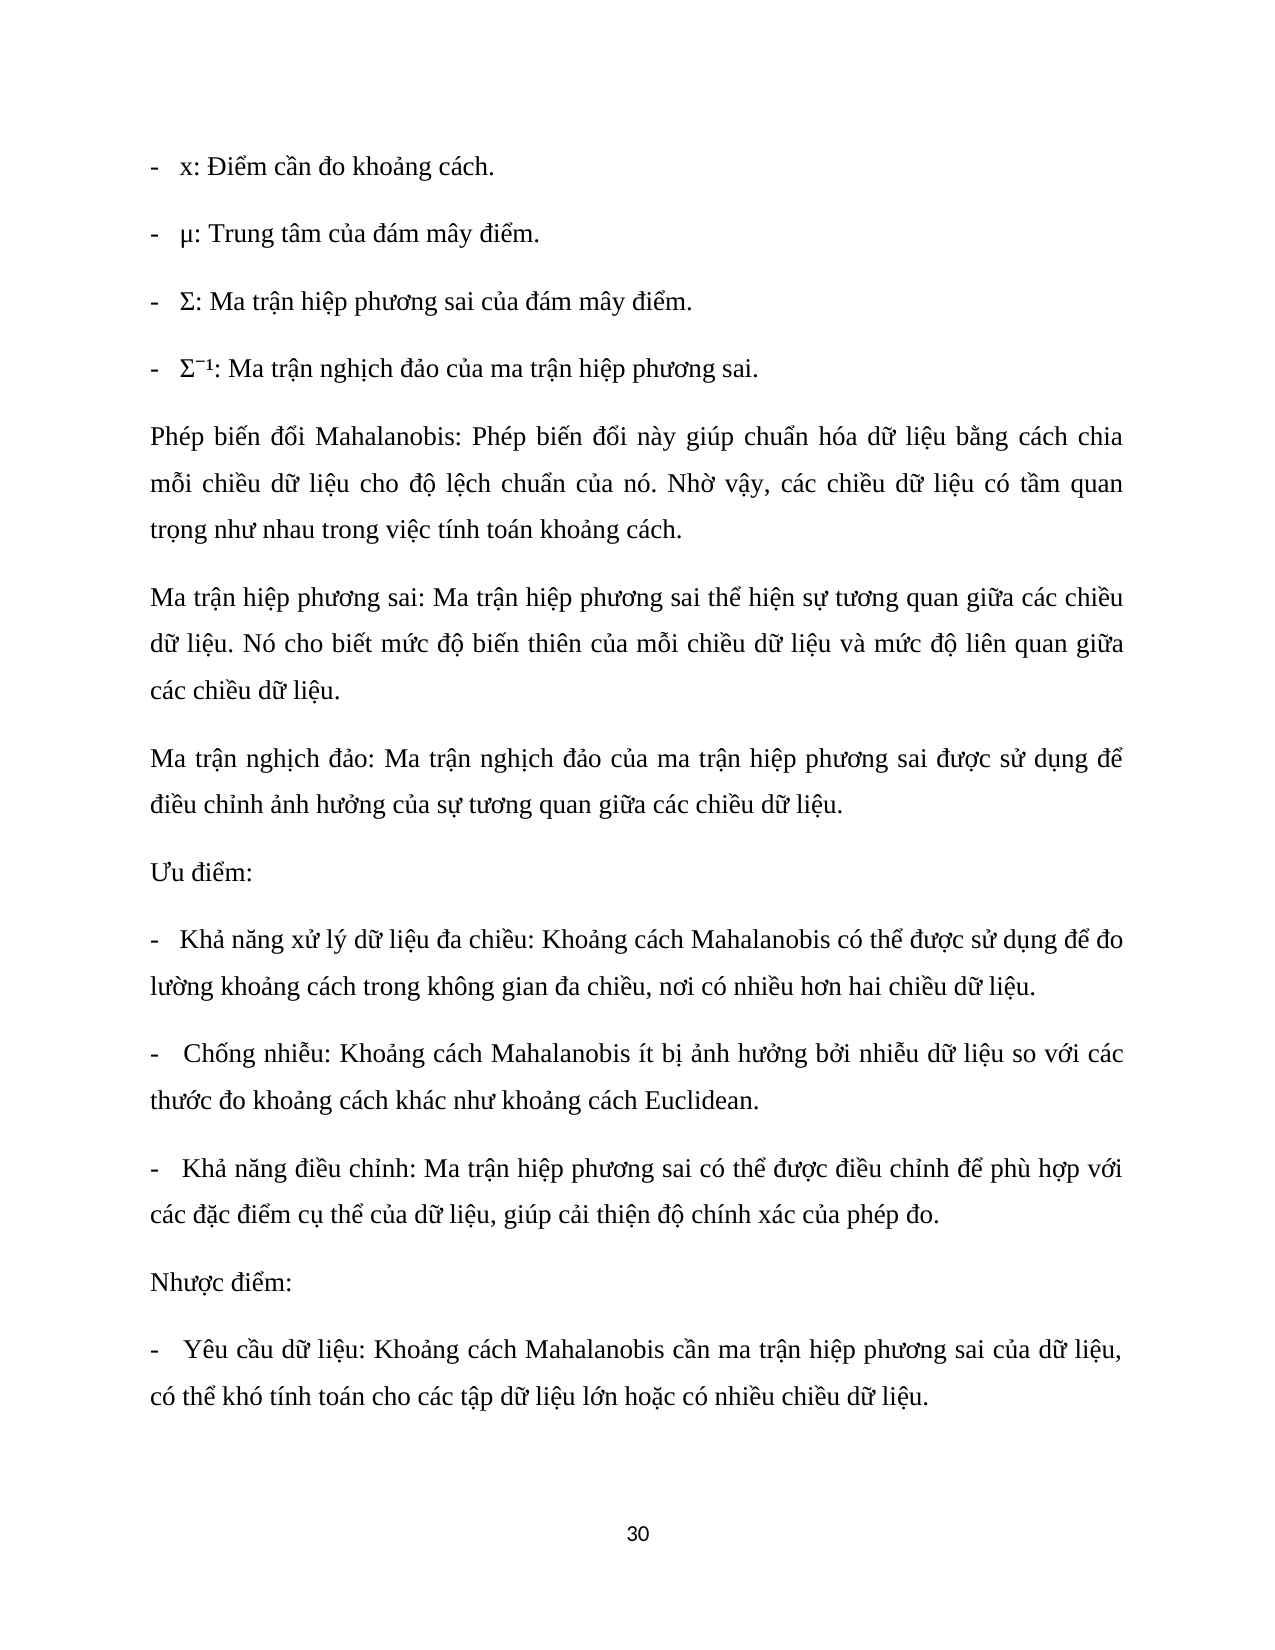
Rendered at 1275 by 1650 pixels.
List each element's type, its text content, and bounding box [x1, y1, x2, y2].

text Phép biến đổi Mahalanobis: Phép biến đổi này giúp chuẩn hóa dữ liệu bằng cách chia mỗi chiều dữ liệu cho độ lệch chuẩn của nó. Nhờ vậy, các chiều dữ liệu có tầm quan trọng như nhau trong việc tính toán khoảng cách. [150, 420, 1125, 544]
text - Khả năng điều chỉnh: Ma trận hiệp phương sai có thể được điều chỉnh để phù hợp với các đặc điểm cụ thể của dữ liệu, giúp cải thiện độ chính xác của phép đo. [150, 1152, 1125, 1229]
text - Σ⁻¹: Ma trận nghịch đảo của ma trận hiệp phương sai. [150, 352, 1125, 384]
text Nhược điểm: [150, 1266, 1125, 1297]
text - Σ: Ma trận hiệp phương sai của đám mây điểm. [150, 285, 1125, 316]
text - Khả năng xử lý dữ liệu đa chiều: Khoảng cách Mahalanobis có thể được sử dụng để đo lường khoảng cách trong không gian đa chiều, nơi có nhiều hơn hai chiều dữ liệu. [150, 923, 1125, 1001]
text Ma trận hiệp phương sai: Ma trận hiệp phương sai thể hiện sự tương quan giữa các chiều dữ liệu. Nó cho biết mức độ biến thiên của mỗi chiều dữ liệu và mức độ liên quan giữa các chiều dữ liệu. [150, 581, 1125, 705]
text - x: Điểm cần đo khoảng cách. [150, 150, 1125, 181]
text Ưu điểm: [150, 856, 1125, 887]
text - Chống nhiễu: Khoảng cách Mahalanobis ít bị ảnh hưởng bởi nhiễu dữ liệu so với các thước đo khoảng cách khác như khoảng cách Euclidean. [150, 1037, 1125, 1115]
text - μ: Trung tâm của đám mây điểm. [150, 217, 1125, 249]
text Ma trận nghịch đảo: Ma trận nghịch đảo của ma trận hiệp phương sai được sử dụng để điều chỉnh ảnh hưởng của sự tương quan giữa các chiều dữ liệu. [150, 742, 1125, 819]
text - Yêu cầu dữ liệu: Khoảng cách Mahalanobis cần ma trận hiệp phương sai của dữ liệu, có thể khó tính toán cho các tập dữ liệu lớn hoặc có nhiều chiều dữ liệu. [150, 1333, 1125, 1411]
